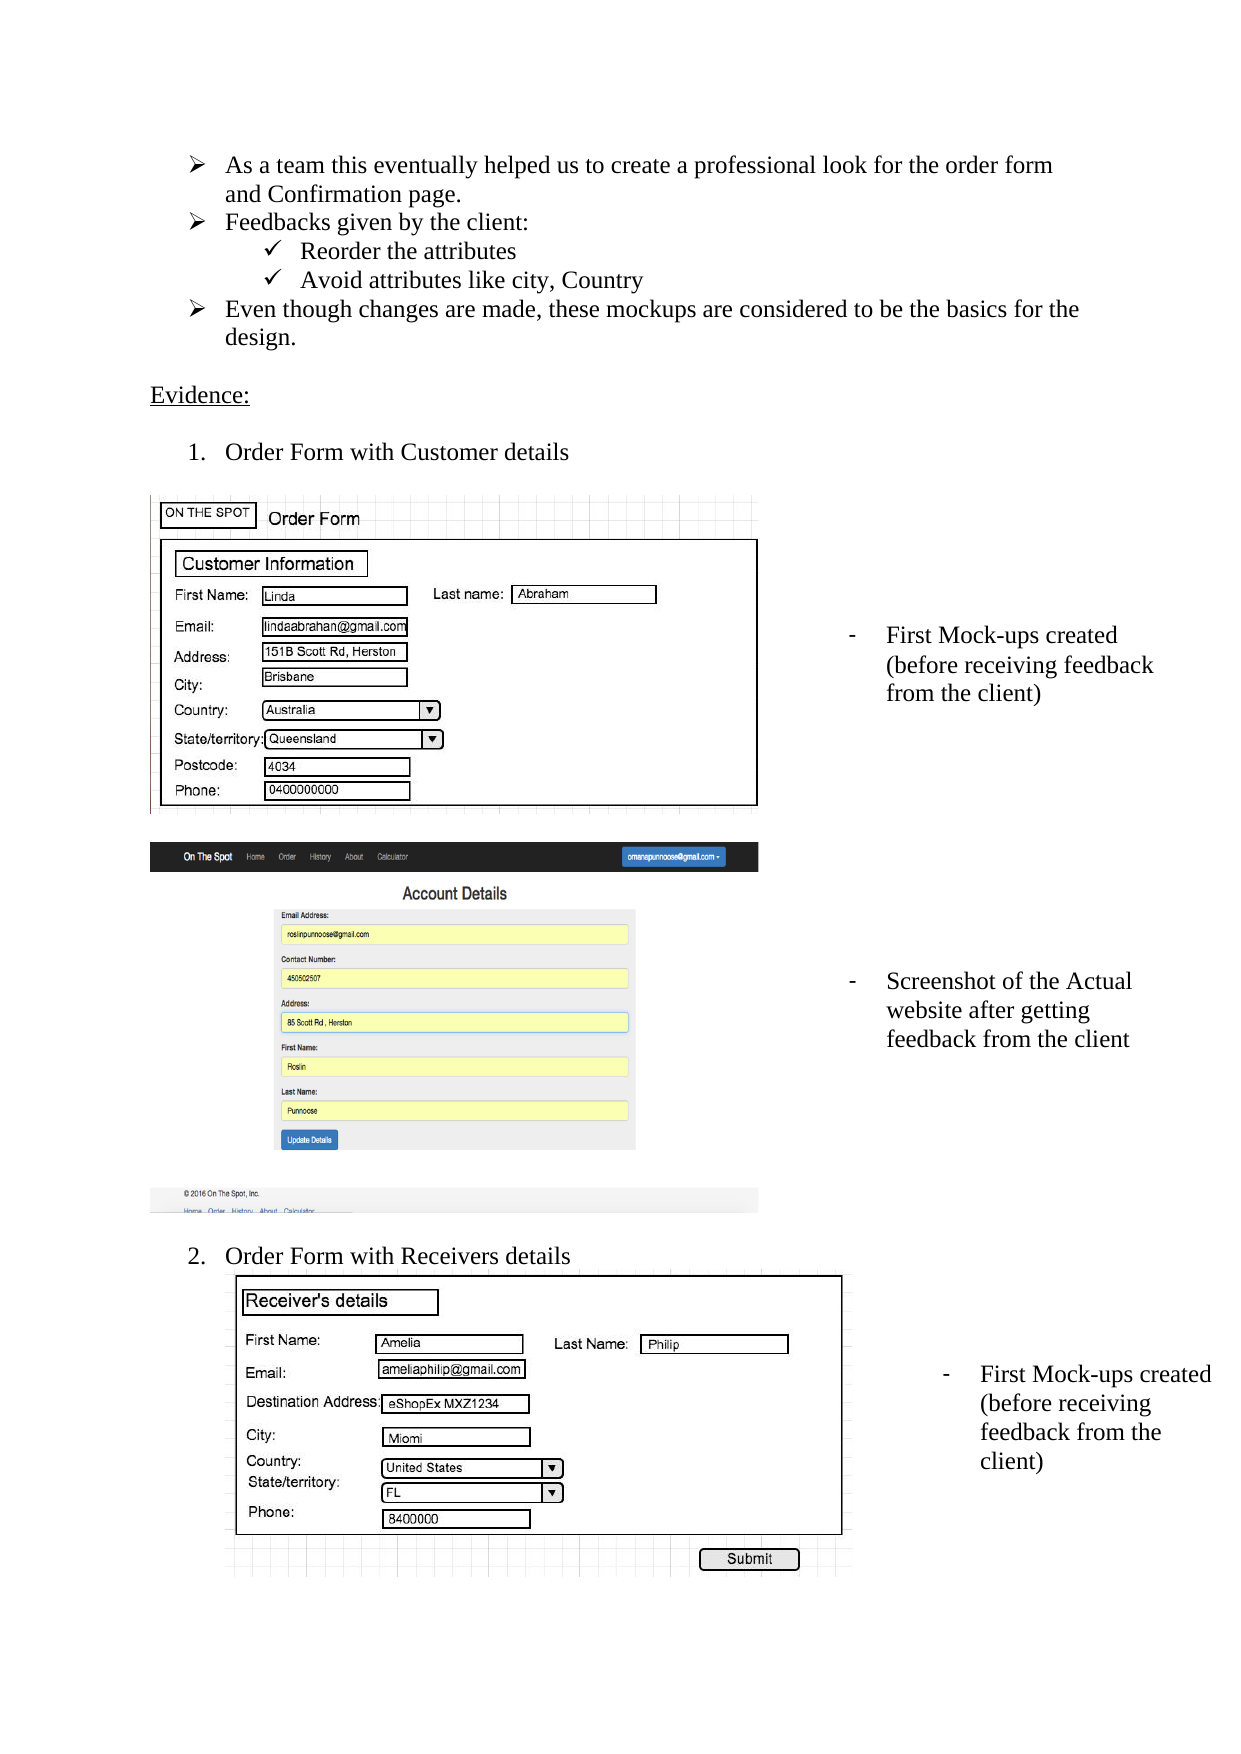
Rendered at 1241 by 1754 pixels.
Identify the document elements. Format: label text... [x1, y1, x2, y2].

picture [150, 495, 759, 814]
text Evidence: [150, 380, 1090, 409]
list Feedbacks given by the client: [187, 207, 1090, 236]
list Order Form with Receivers details [187, 1241, 1090, 1270]
list Order Form with Customer details [187, 437, 1090, 466]
list Even though changes are made, these mockups are considered to be the basics for the design. [187, 294, 1090, 351]
list Reorder the attributes [262, 236, 1090, 265]
list Avoid attributes like city, Country [262, 265, 1090, 294]
picture [150, 842, 759, 1213]
list As a team this eventually helped us to create a professional look for the order form and Confirmation page. [187, 150, 1090, 207]
picture [225, 1269, 853, 1577]
